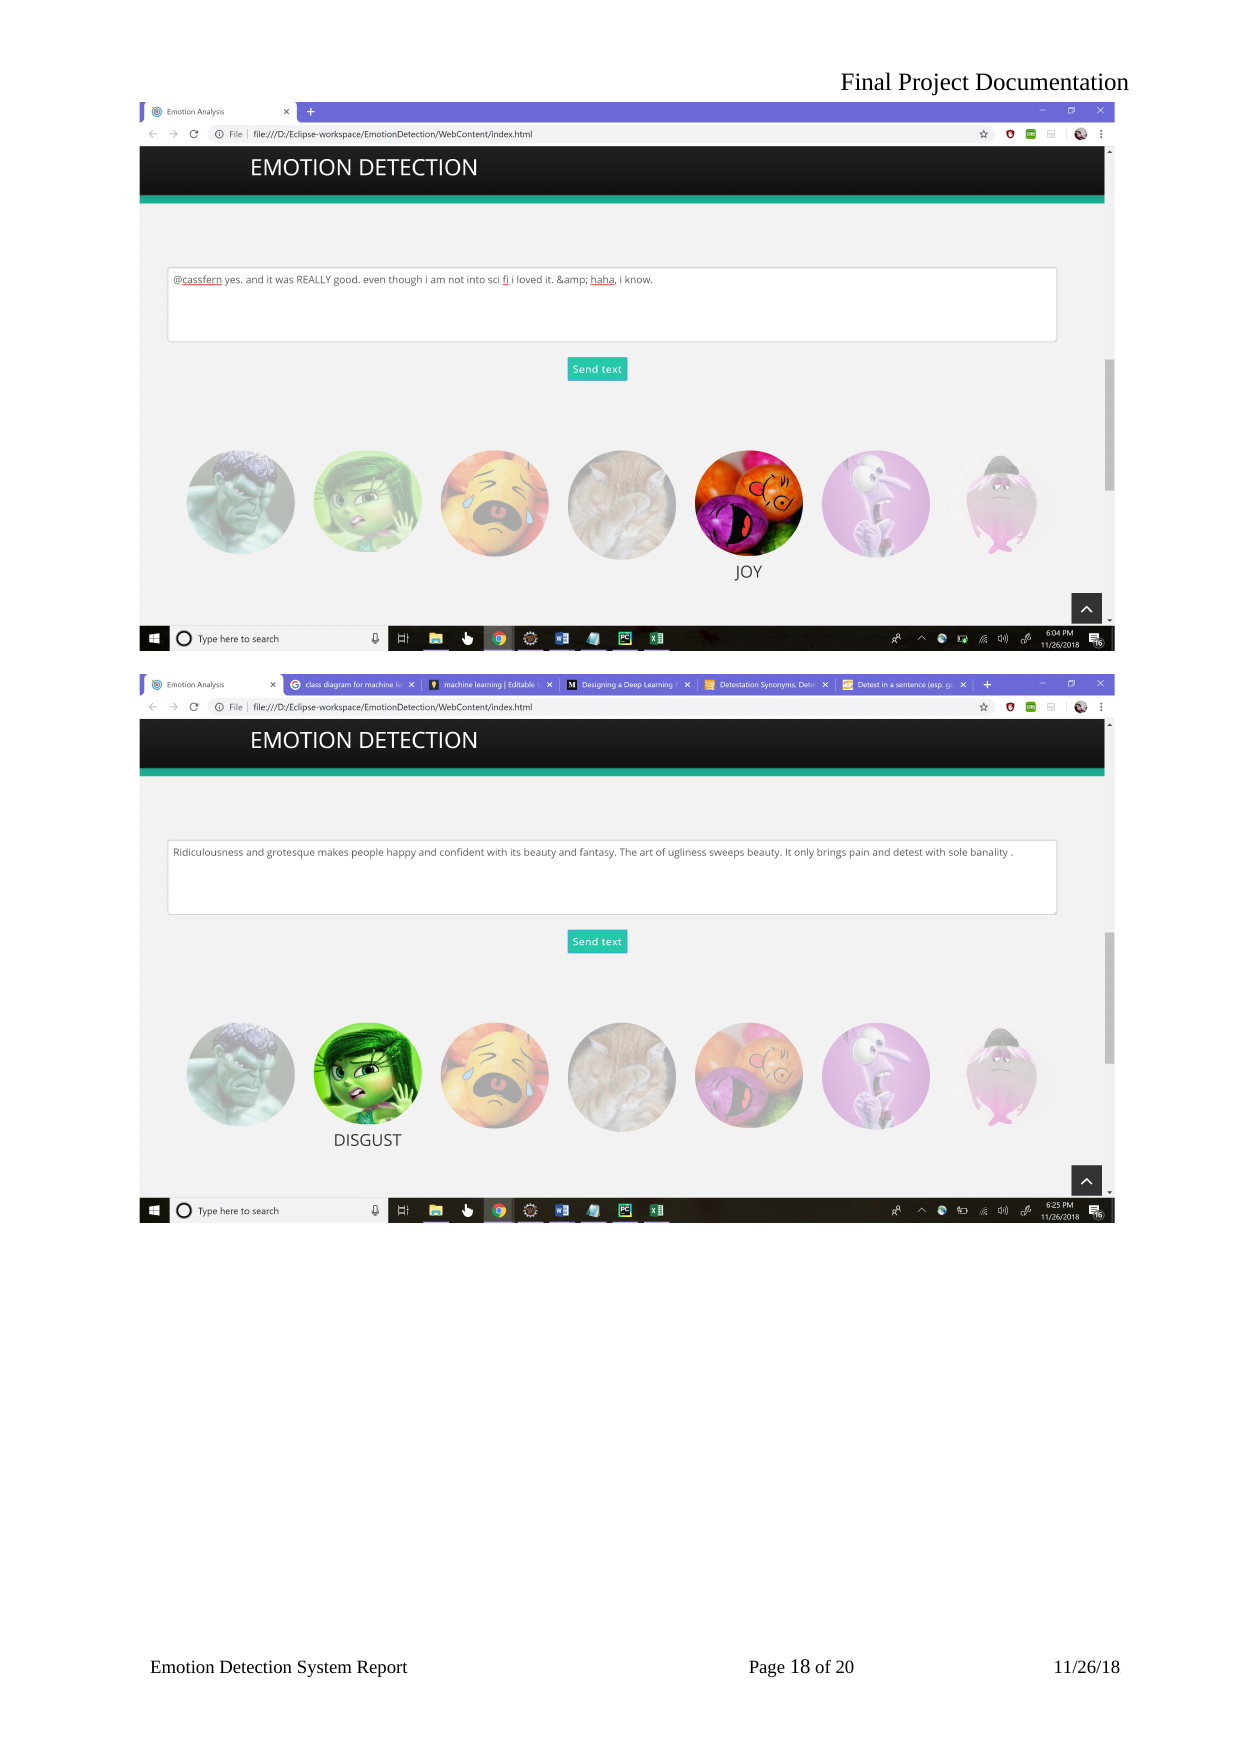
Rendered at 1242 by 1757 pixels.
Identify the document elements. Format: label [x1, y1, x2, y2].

picture [139, 674, 1115, 1223]
picture [139, 102, 1115, 651]
